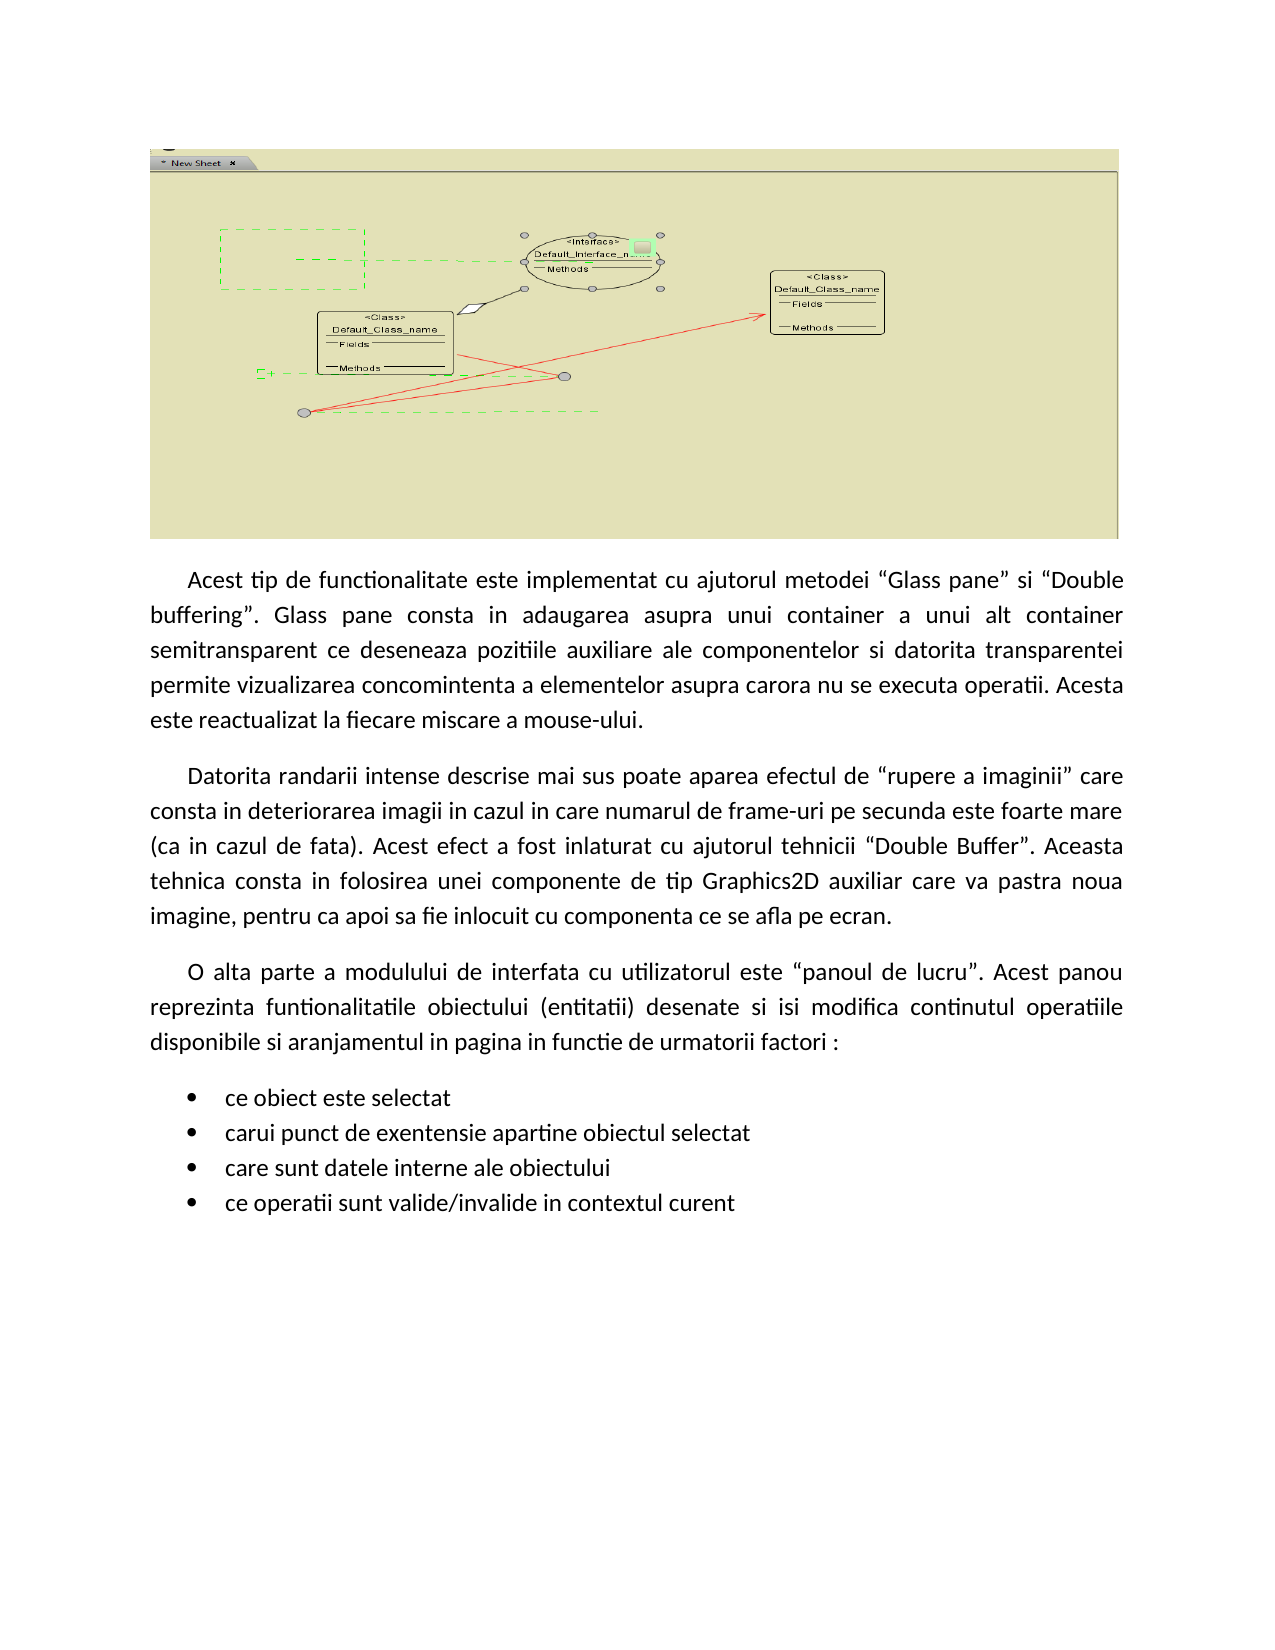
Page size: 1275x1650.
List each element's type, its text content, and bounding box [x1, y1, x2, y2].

list ce obiect este selectat [187, 1082, 1125, 1112]
list carui punct de exentensie apartine obiectul selectat [187, 1117, 1125, 1147]
list ce operatii sunt valide/invalide in contextul curent [187, 1187, 1125, 1217]
text Acest tip de functionalitate este implementat cu ajutorul metodei “Glass pane” si “Double buffering”. Glass pane consta in adaugarea asupra unui container a unui alt container semitransparent ce deseneaza pozitiile auxiliare ale componentelor si datorita transparentei permite vizualizarea concomintenta a elementelor asupra carora nu se executa operatii. Acesta este reactualizat la fiecare miscare a mouse-ului. [150, 564, 1125, 735]
picture [150, 149, 1119, 539]
text O alta parte a modulului de interfata cu utilizatorul este “panoul de lucru”. Acest panou reprezinta funtionalitatile obiectului (entitatii) desenate si isi modifica continutul operatiile disponibile si aranjamentul in pagina in functie de urmatorii factori : [150, 956, 1125, 1056]
list care sunt datele interne ale obiectului [187, 1152, 1125, 1182]
text Datorita randarii intense descrise mai sus poate aparea efectul de “rupere a imaginii” care consta in deteriorarea imagii in cazul in care numarul de frame-uri pe secunda este foarte mare (ca in cazul de fata). Acest efect a fost inlaturat cu ajutorul tehnicii “Double Buffer”. Aceasta tehnica consta in folosirea unei componente de tip Graphics2D auxiliar care va pastra noua imagine, pentru ca apoi sa fie inlocuit cu componenta ce se afla pe ecran. [150, 760, 1125, 931]
